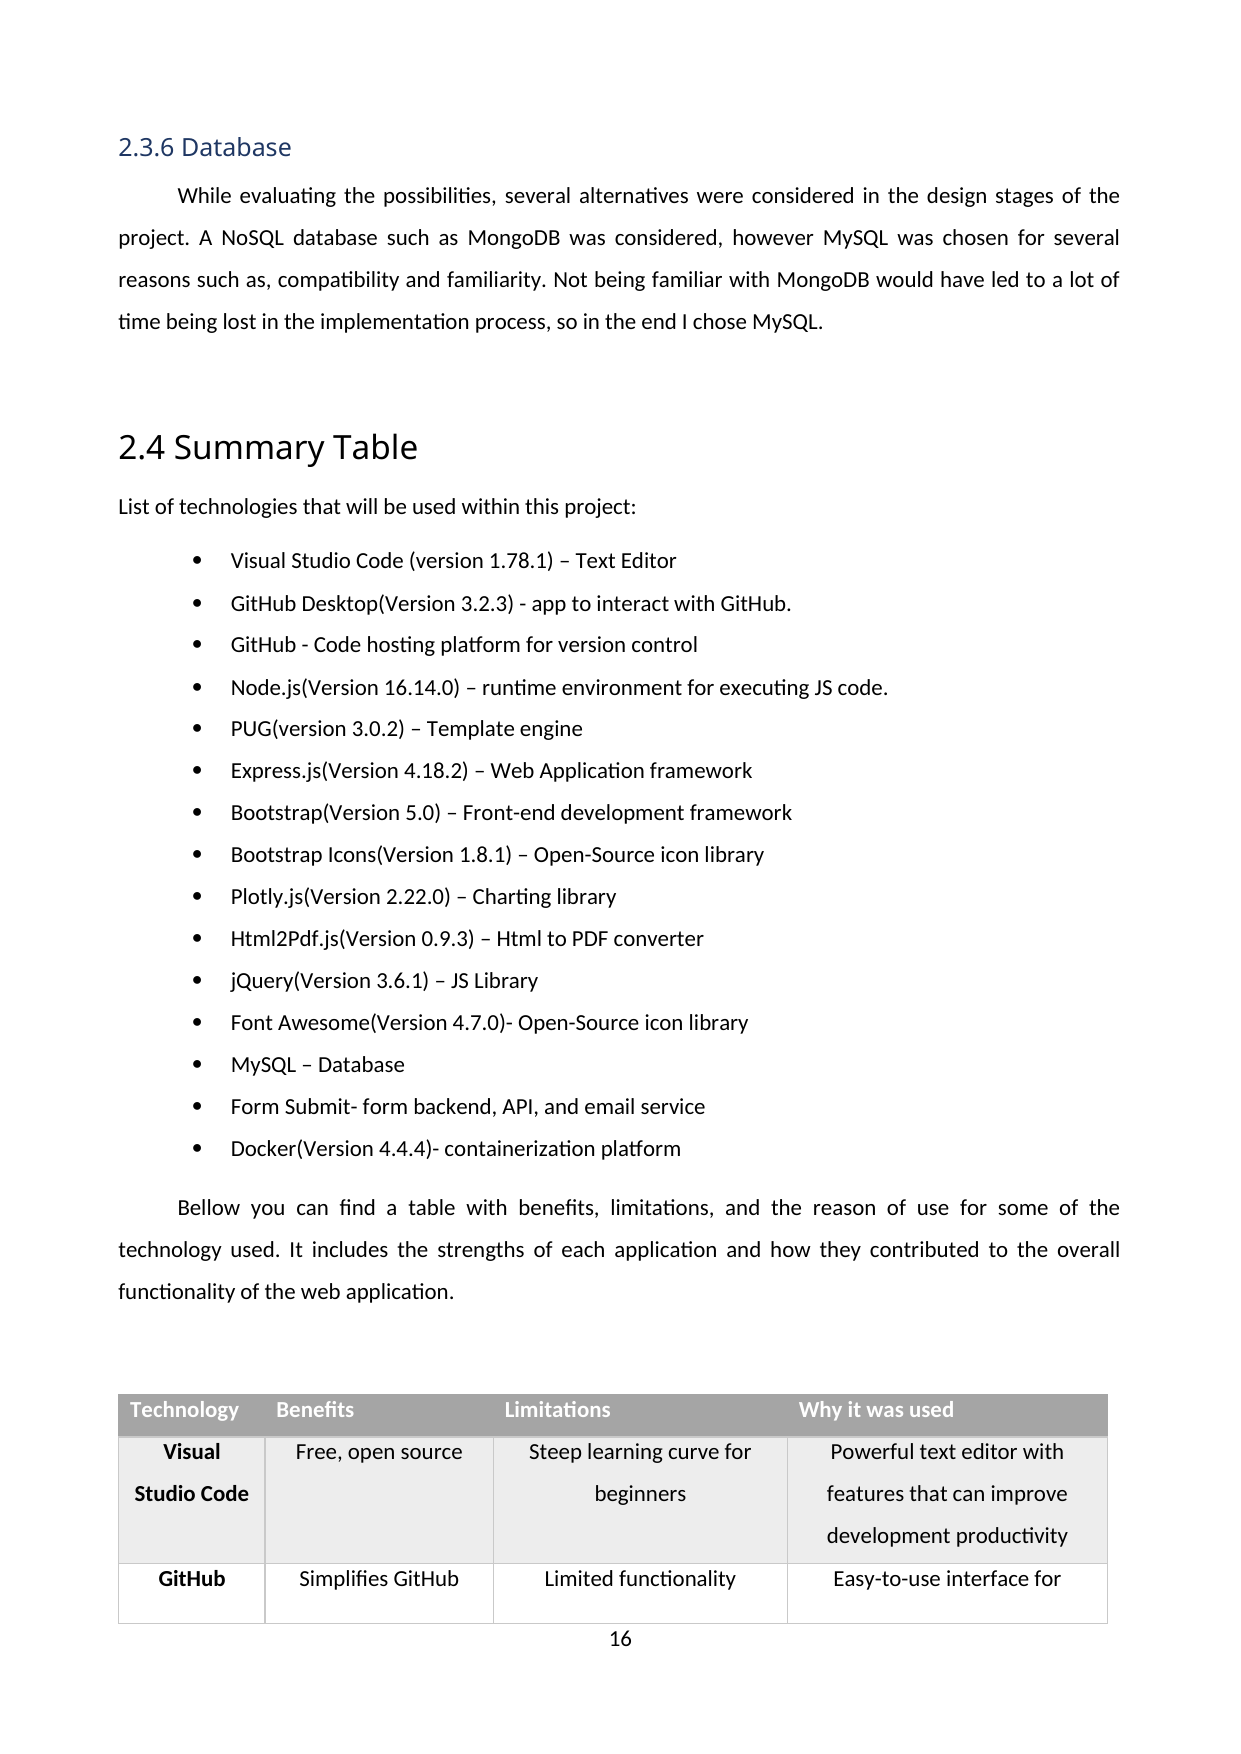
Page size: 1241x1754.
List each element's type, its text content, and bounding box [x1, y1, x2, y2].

list Bootstrap(Version 5.0) – Front-end development framework [193, 798, 1122, 827]
table_header Why it was used [788, 1395, 1107, 1436]
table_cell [266, 1564, 493, 1623]
table_header Limitations [494, 1395, 787, 1436]
list Html2Pdf.js(Version 0.9.3) – Html to PDF converter [193, 924, 1122, 952]
list Docker(Version 4.4.4)- containerization platform [193, 1134, 1122, 1162]
list Express.js(Version 4.18.2) – Web Application framework [193, 757, 1122, 784]
list Font Awesome(Version 4.7.0)- Open-Source icon library [193, 1008, 1122, 1036]
list Form Submit- form backend, API, and email service [193, 1092, 1122, 1120]
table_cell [494, 1564, 787, 1623]
list Node.js(Version 16.14.0) – runtime environment for executing JS code. [193, 673, 1122, 701]
text Bellow you can find a table with benefits, limitations, and the reason of use for some of the technology used. It includes the strengths of each application and how they contributed to the overall functionality of the web application. [118, 1193, 1122, 1305]
table_cell Powerful text editor with features that can improve development productivity [788, 1438, 1107, 1563]
list GitHub Desktop(Version 3.2.3) - app to interact with GitHub. [193, 589, 1122, 617]
table_cell Visual Studio Code [119, 1438, 264, 1563]
list MySQL – Database [193, 1050, 1122, 1078]
subtitle 2.4 Summary Table [118, 424, 1122, 469]
list GitHub - Code hosting platform for version control [193, 631, 1122, 659]
list Visual Studio Code (version 1.78.1) – Text Editor [193, 547, 1122, 575]
text While evaluating the possibilities, several alternatives were considered in the design stages of the project. A NoSQL database such as MongoDB was considered, however MySQL was chosen for several reasons such as, compatibility and familiarity. Not being familiar with MongoDB would have led to a lot of time being lost in the implementation process, so in the end I chose MySQL. [118, 181, 1122, 335]
list PUG(version 3.0.2) – Template engine [193, 714, 1122, 743]
table_cell GitHub Desktop [119, 1564, 264, 1623]
table_header Technology [119, 1395, 264, 1436]
list Plotly.js(Version 2.22.0) – Charting library [193, 882, 1122, 911]
table_header Benefits [266, 1395, 493, 1436]
table_cell Free, open source [266, 1438, 493, 1563]
list Bootstrap Icons(Version 1.8.1) – Open-Source icon library [193, 841, 1122, 868]
list jQuery(Version 3.6.1) – JS Library [193, 966, 1122, 994]
subtitle 2.3.6 Database [118, 130, 1122, 164]
table_cell Steep learning curve for beginners [494, 1438, 787, 1563]
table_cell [788, 1564, 1107, 1623]
text List of technologies that will be used within this project: [118, 492, 1122, 520]
